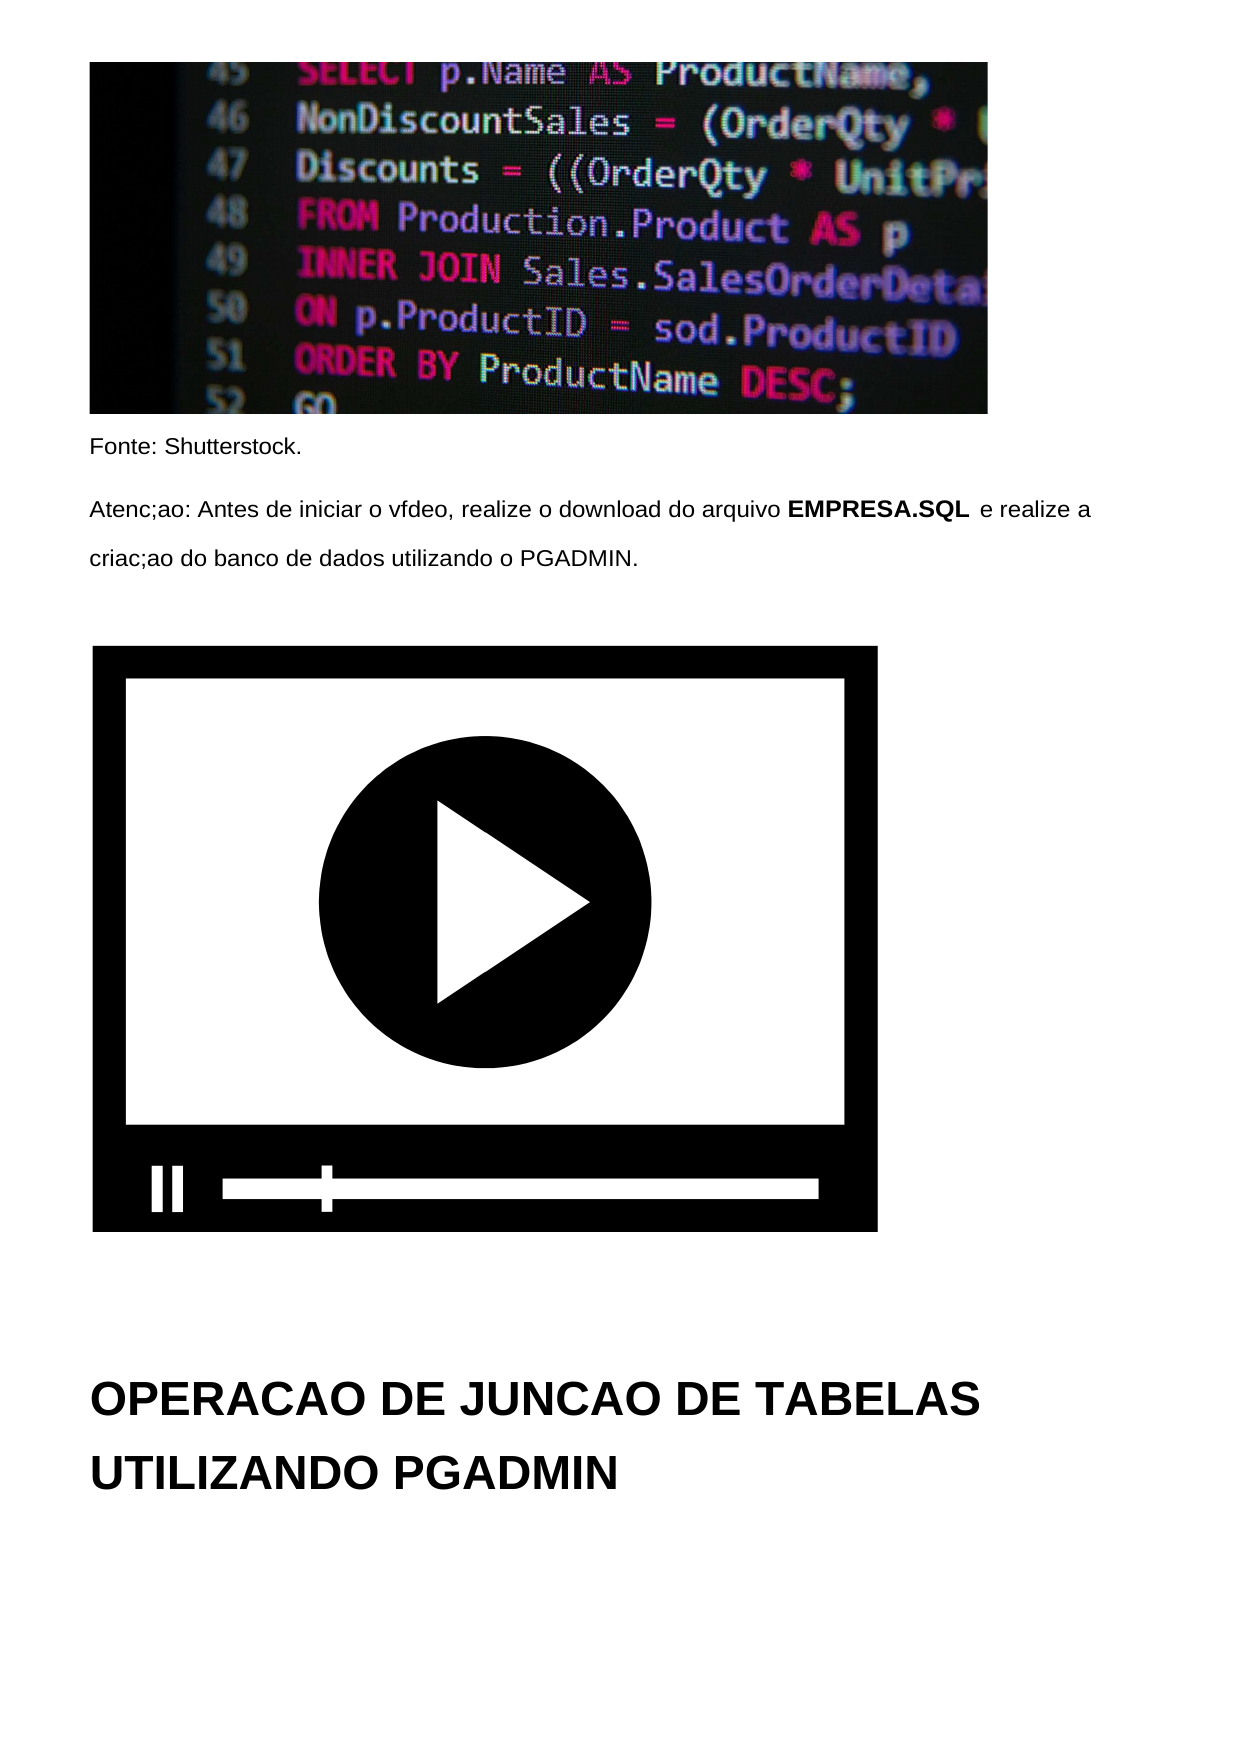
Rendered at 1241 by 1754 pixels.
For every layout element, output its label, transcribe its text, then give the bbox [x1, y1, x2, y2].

picture [92, 645, 878, 1232]
text Atenc;ao: Antes de iniciar o vfdeo, realize o download do arquivo EMPRESA.SQL e realize a criac;ao do banco de dados utilizando o PGADMIN. [89, 494, 1167, 571]
text Fonte: Shutterstock. [89, 433, 1167, 459]
picture [89, 62, 988, 414]
text OPERACAO DE JUNCAO DE TABELAS UTILIZANDO PGADMIN [89, 1370, 1167, 1500]
